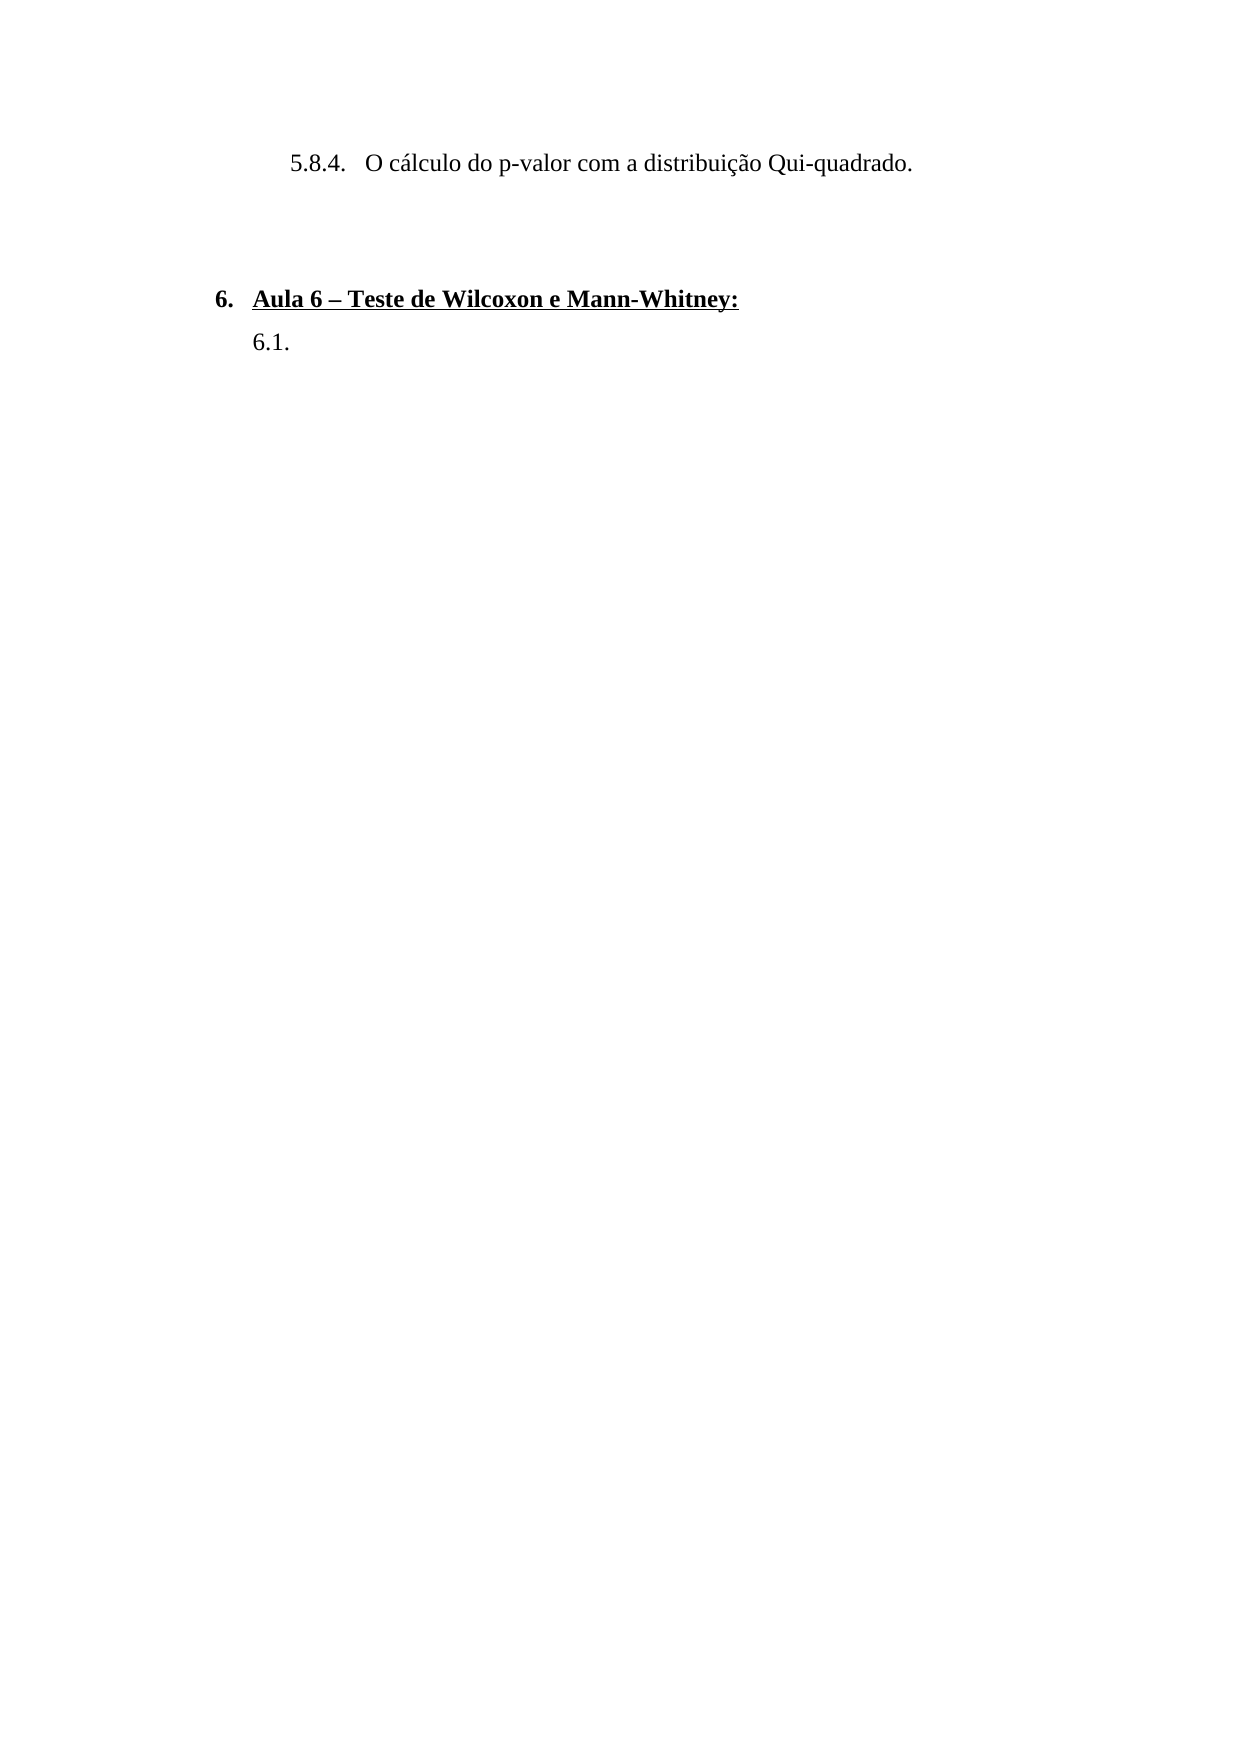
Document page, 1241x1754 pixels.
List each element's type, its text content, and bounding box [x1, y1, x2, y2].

list Aula 6 – Teste de Wilcoxon e Mann-Whitney: [215, 284, 1063, 313]
list O cálculo do p-valor com a distribuição Qui-quadrado. [290, 148, 1063, 176]
